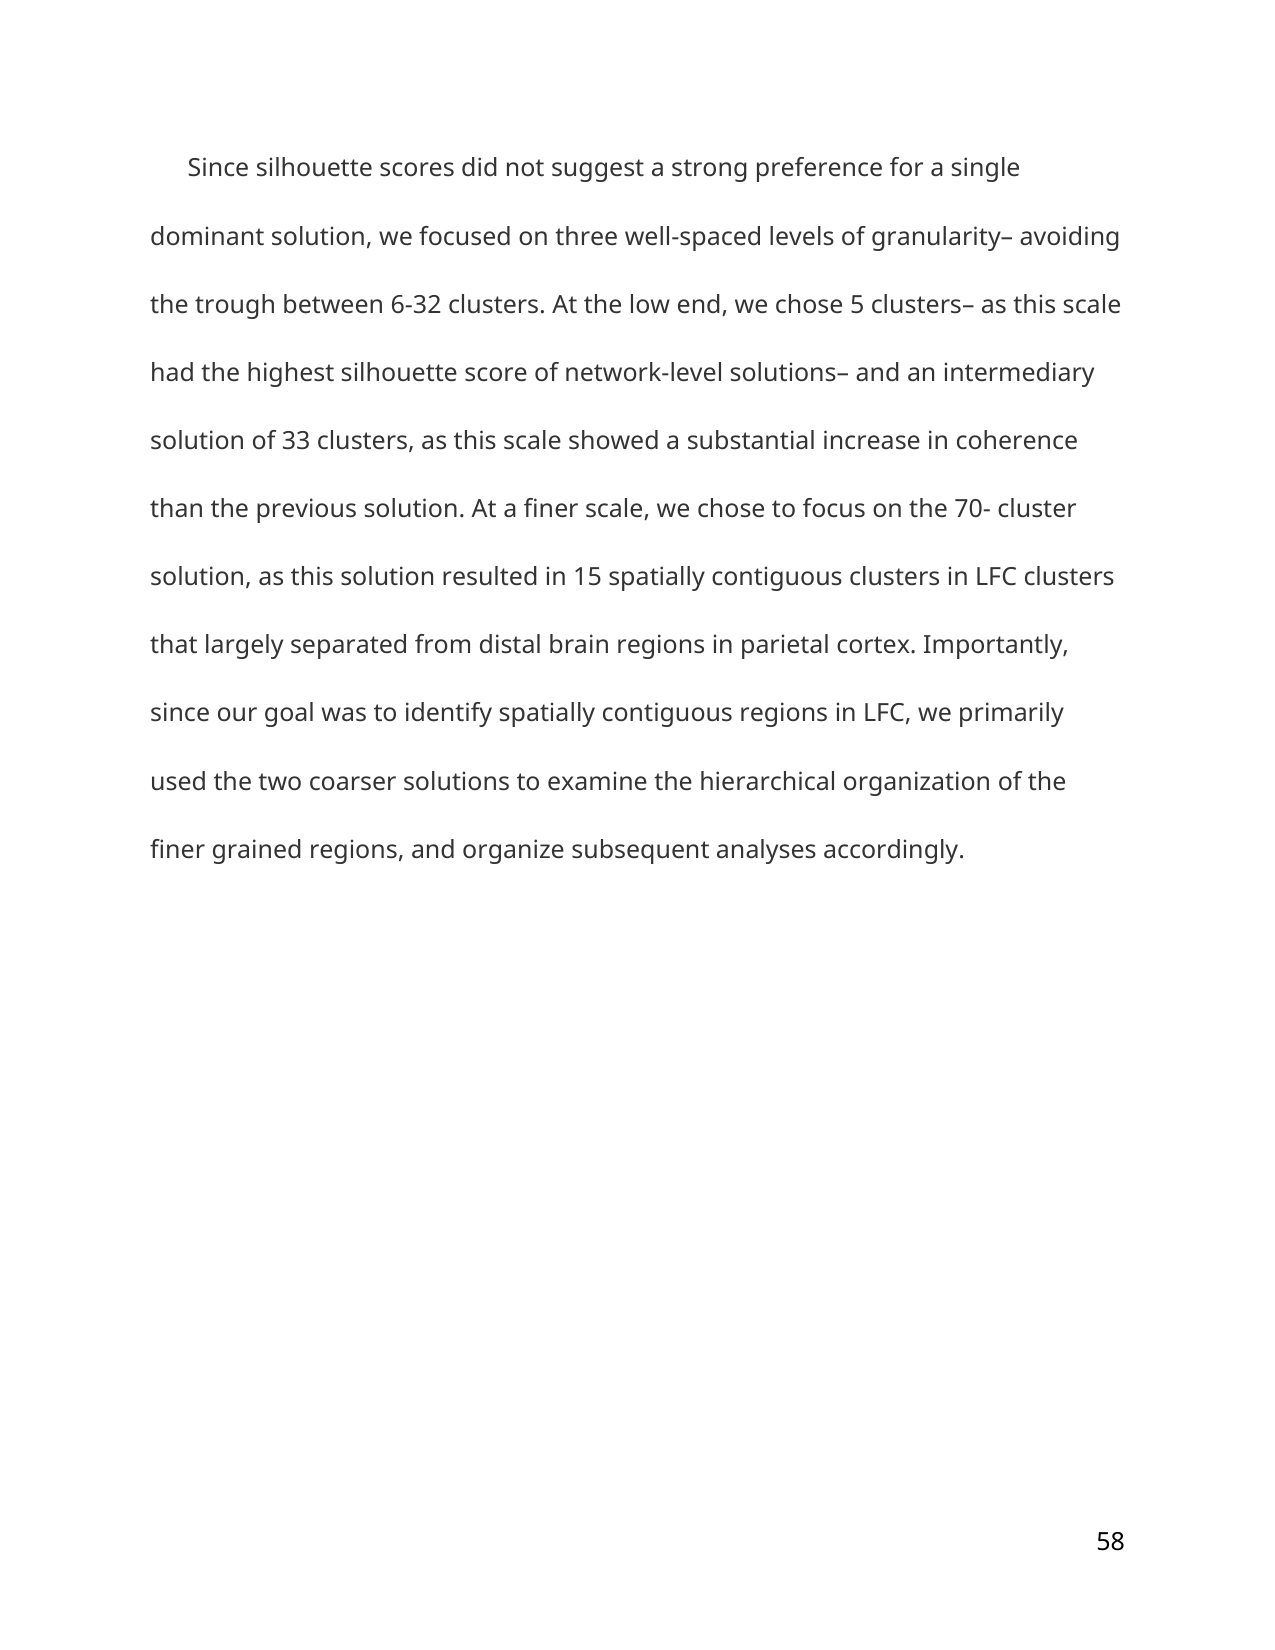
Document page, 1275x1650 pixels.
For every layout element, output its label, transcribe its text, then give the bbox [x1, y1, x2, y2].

text Since silhouette scores did not suggest a strong preference for a single dominant solution, we focused on three well-spaced levels of granularity– avoiding the trough between 6-32 clusters. At the low end, we chose 5 clusters– as this scale had the highest silhouette score of network-level solutions– and an intermediary solution of 33 clusters, as this scale showed a substantial increase in coherence than the previous solution. At a finer scale, we chose to focus on the 70- cluster solution, as this solution resulted in 15 spatially contiguous clusters in LFC clusters that largely separated from distal brain regions in parietal cortex. Importantly, since our goal was to identify spatially contiguous regions in LFC, we primarily used the two coarser solutions to examine the hierarchical organization of the finer grained regions, and organize subsequent analyses accordingly. [150, 150, 1125, 865]
